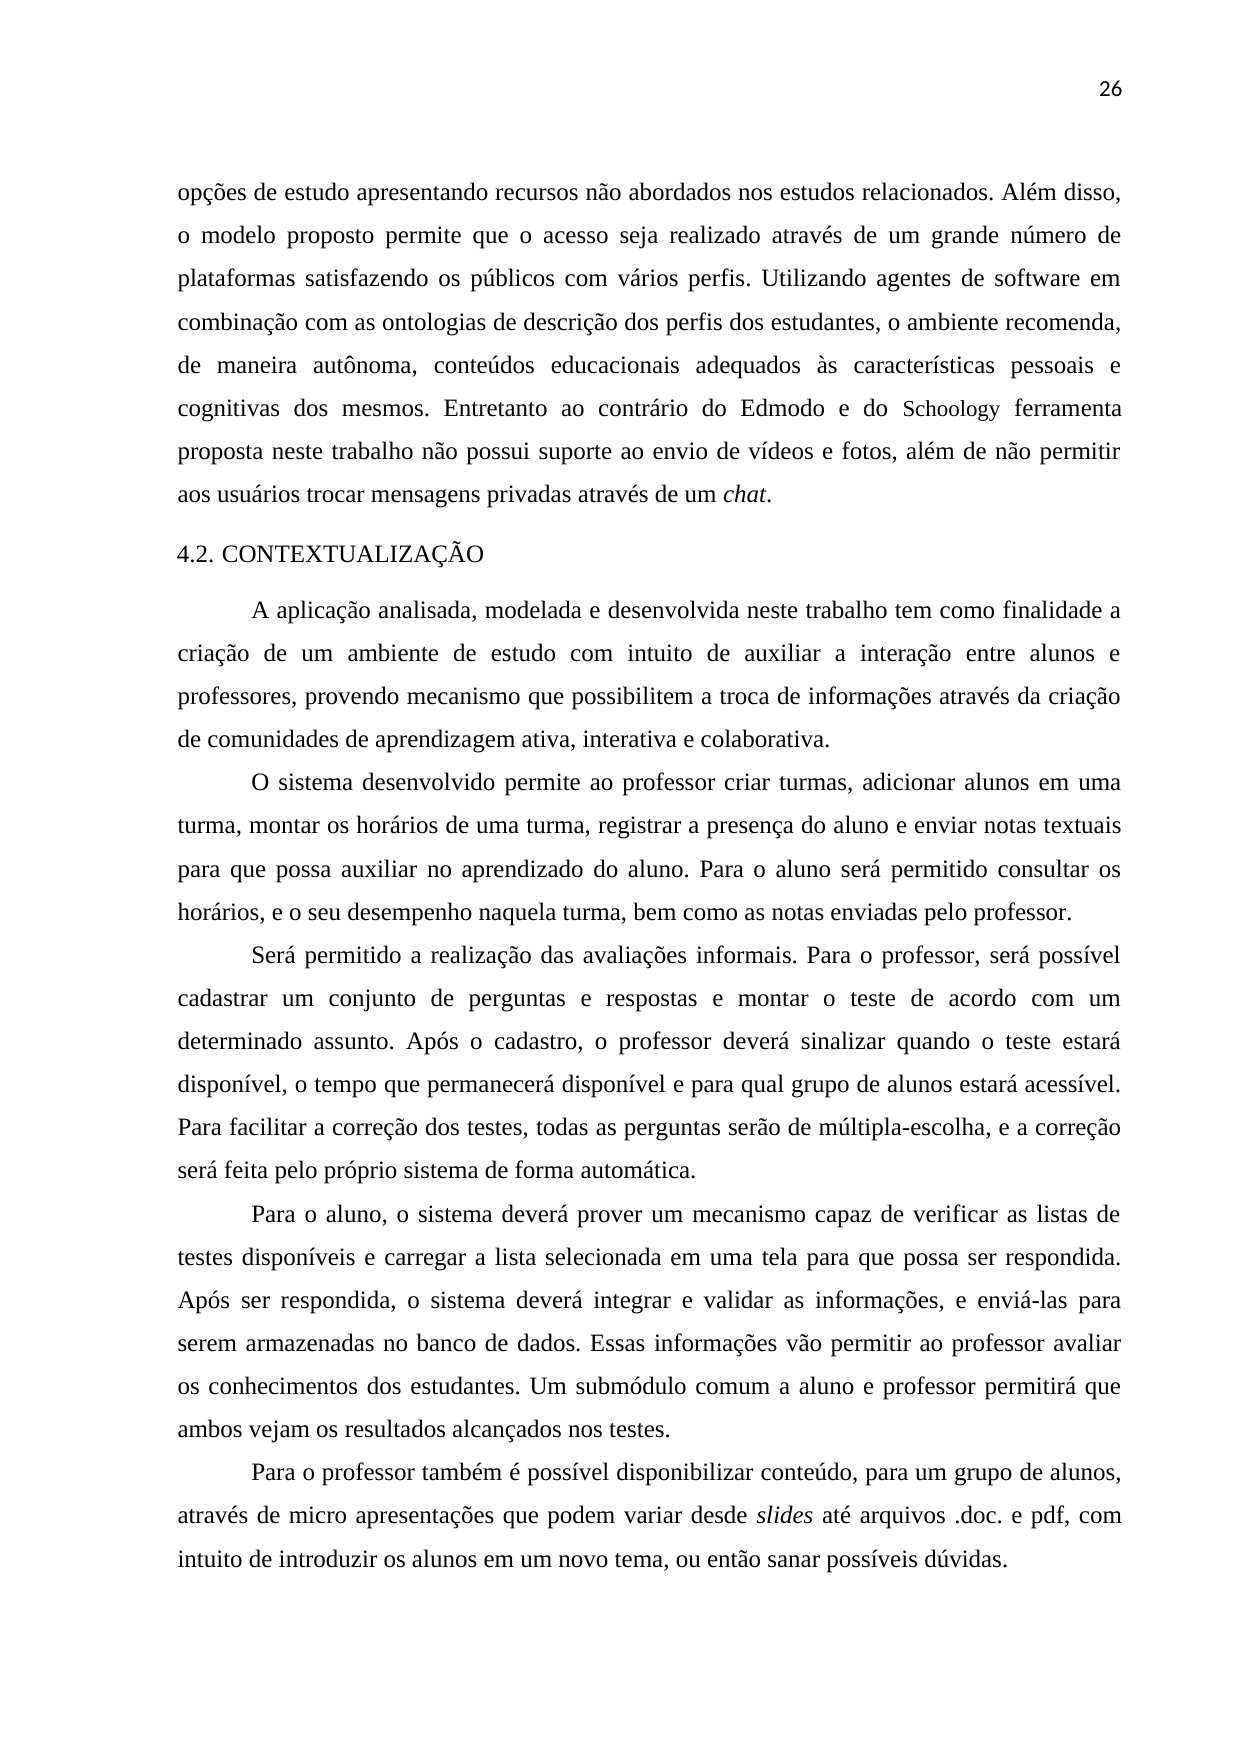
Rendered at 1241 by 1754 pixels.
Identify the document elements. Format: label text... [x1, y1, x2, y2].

text A aplicação analisada, modelada e desenvolvida neste trabalho tem como finalidade a criação de um ambiente de estudo com intuito de auxiliar a interação entre alunos e professores, provendo mecanismo que possibilitem a troca de informações através da criação de comunidades de aprendizagem ativa, interativa e colaborativa. [177, 595, 1122, 753]
text Para o aluno, o sistema deverá prover um mecanismo capaz de verificar as listas de testes disponíveis e carregar a lista selecionada em uma tela para que possa ser respondida. Após ser respondida, o sistema deverá integrar e validar as informações, e enviá-las para serem armazenadas no banco de dados. Essas informações vão permitir ao professor avaliar os conhecimentos dos estudantes. Um submódulo comum a aluno e professor permitirá que ambos vejam os resultados alcançados nos testes. [177, 1199, 1122, 1443]
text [177, 177, 1122, 508]
text Será permitido a realização das avaliações informais. Para o professor, será possível cadastrar um conjunto de perguntas e respostas e montar o teste de acordo com um determinado assunto. Após o cadastro, o professor deverá sinalizar quando o teste estará disponível, o tempo que permanecerá disponível e para qual grupo de alunos estará acessível. Para facilitar a correção dos testes, todas as perguntas serão de múltipla-escolha, e a correção será feita pelo próprio sistema de forma automática. [177, 940, 1122, 1184]
subtitle CONTEXTUALIZAÇÃO [177, 539, 1122, 568]
text O sistema desenvolvido permite ao professor criar turmas, adicionar alunos em uma turma, montar os horários de uma turma, registrar a presença do aluno e enviar notas textuais para que possa auxiliar no aprendizado do aluno. Para o aluno será permitido consultar os horários, e o seu desempenho naquela turma, bem como as notas enviadas pelo professor. [177, 767, 1122, 926]
text Para o professor também é possível disponibilizar conteúdo, para um grupo de alunos, através de micro apresentações que podem variar desde slides até arquivos .doc. e pdf, com intuito de introduzir os alunos em um novo tema, ou então sanar possíveis dúvidas. [177, 1457, 1122, 1572]
